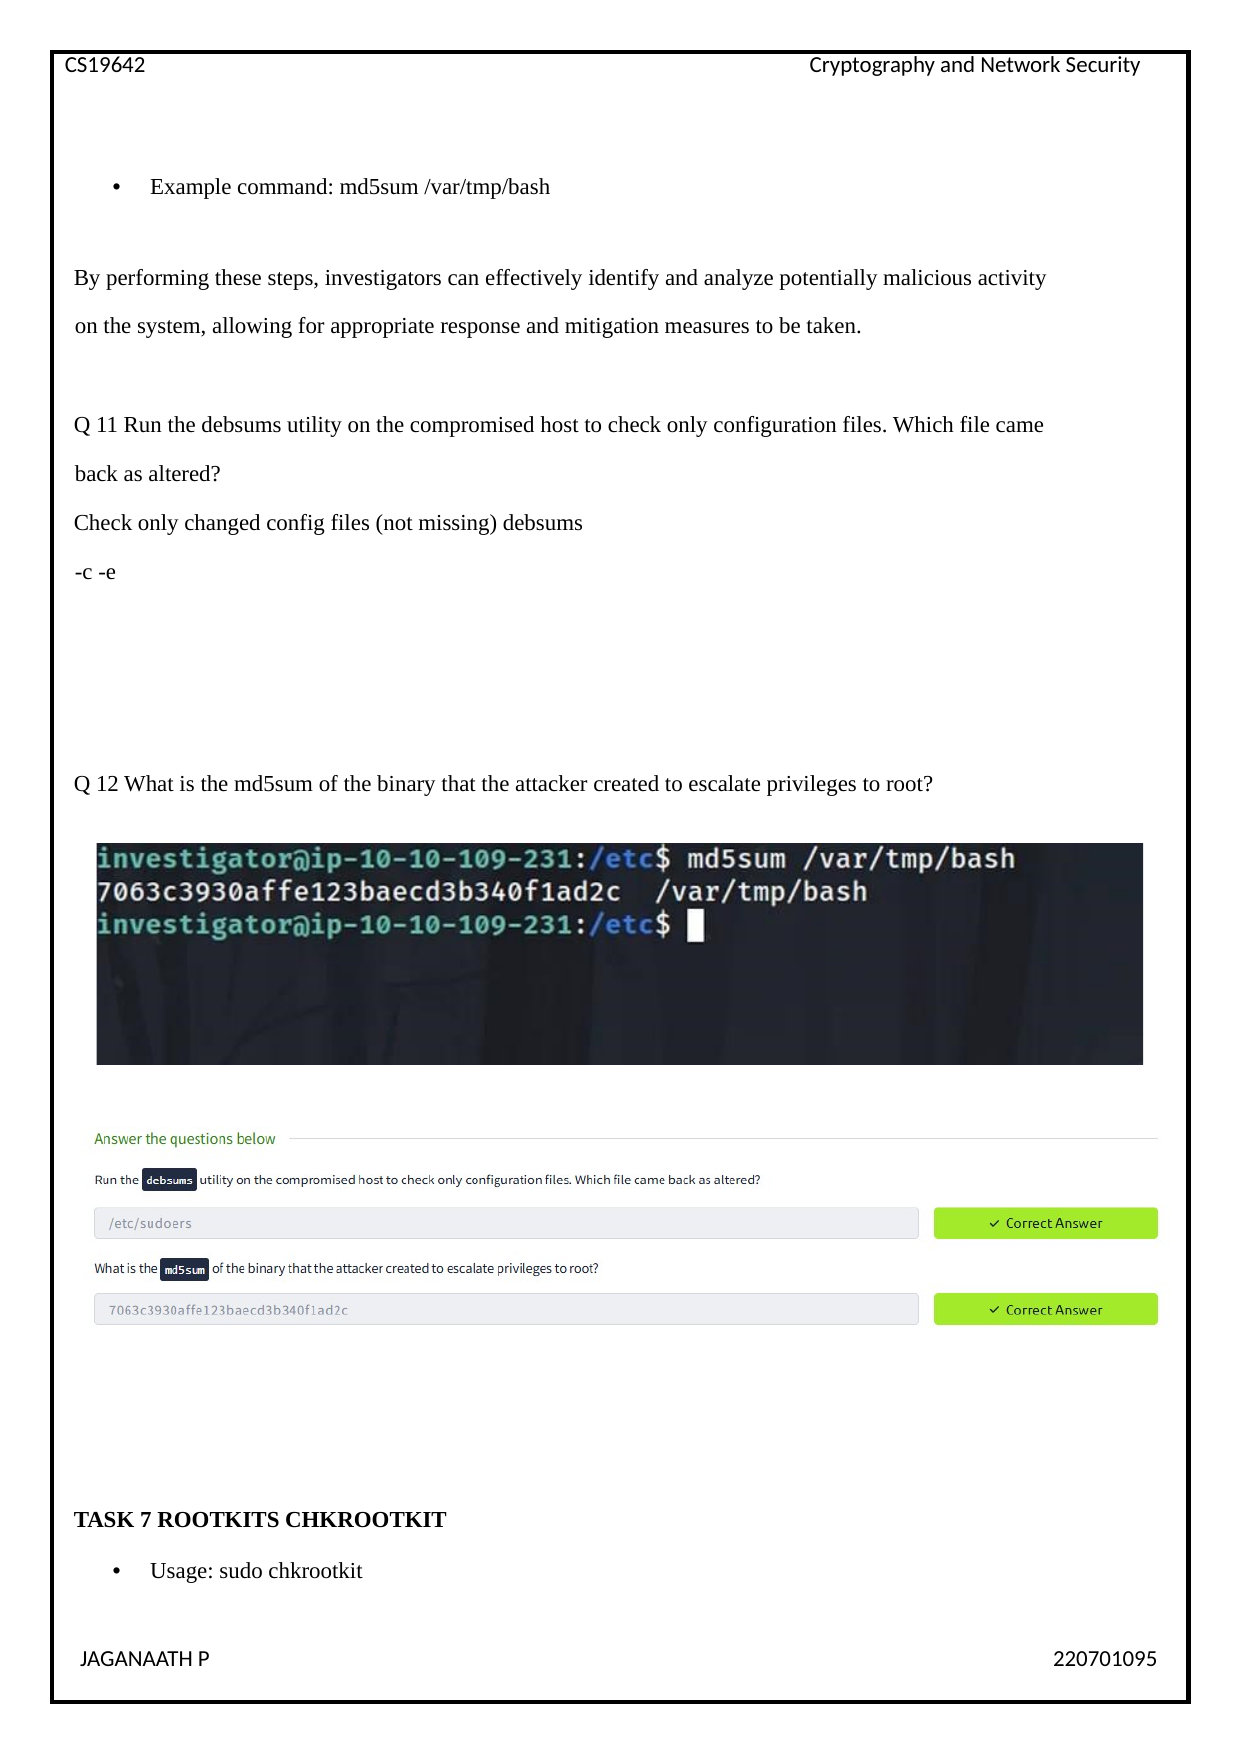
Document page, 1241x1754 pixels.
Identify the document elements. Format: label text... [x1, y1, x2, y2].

text Q 11 Run the debsums utility on the compromised host to check only configuration files. Which file came back as altered? [73, 411, 1046, 486]
text By performing these steps, investigators can effectively identify and analyze potentially malicious activity on the system, allowing for appropriate response and mitigation measures to be taken. [73, 263, 1049, 339]
list Usage: sudo chkrootkit [112, 1557, 1166, 1583]
text Q 12 What is the md5sum of the binary that the attacker created to escalate privileges to root? [73, 770, 1166, 796]
picture [81, 1127, 1172, 1341]
list Example command: md5sum /var/tmp/bash [112, 173, 1166, 199]
text Check only changed config files (not missing) debsums -c -e [73, 509, 585, 584]
picture [96, 843, 1144, 1065]
text TASK 7 ROOTKITS CHKROOTKIT [73, 1506, 1172, 1532]
